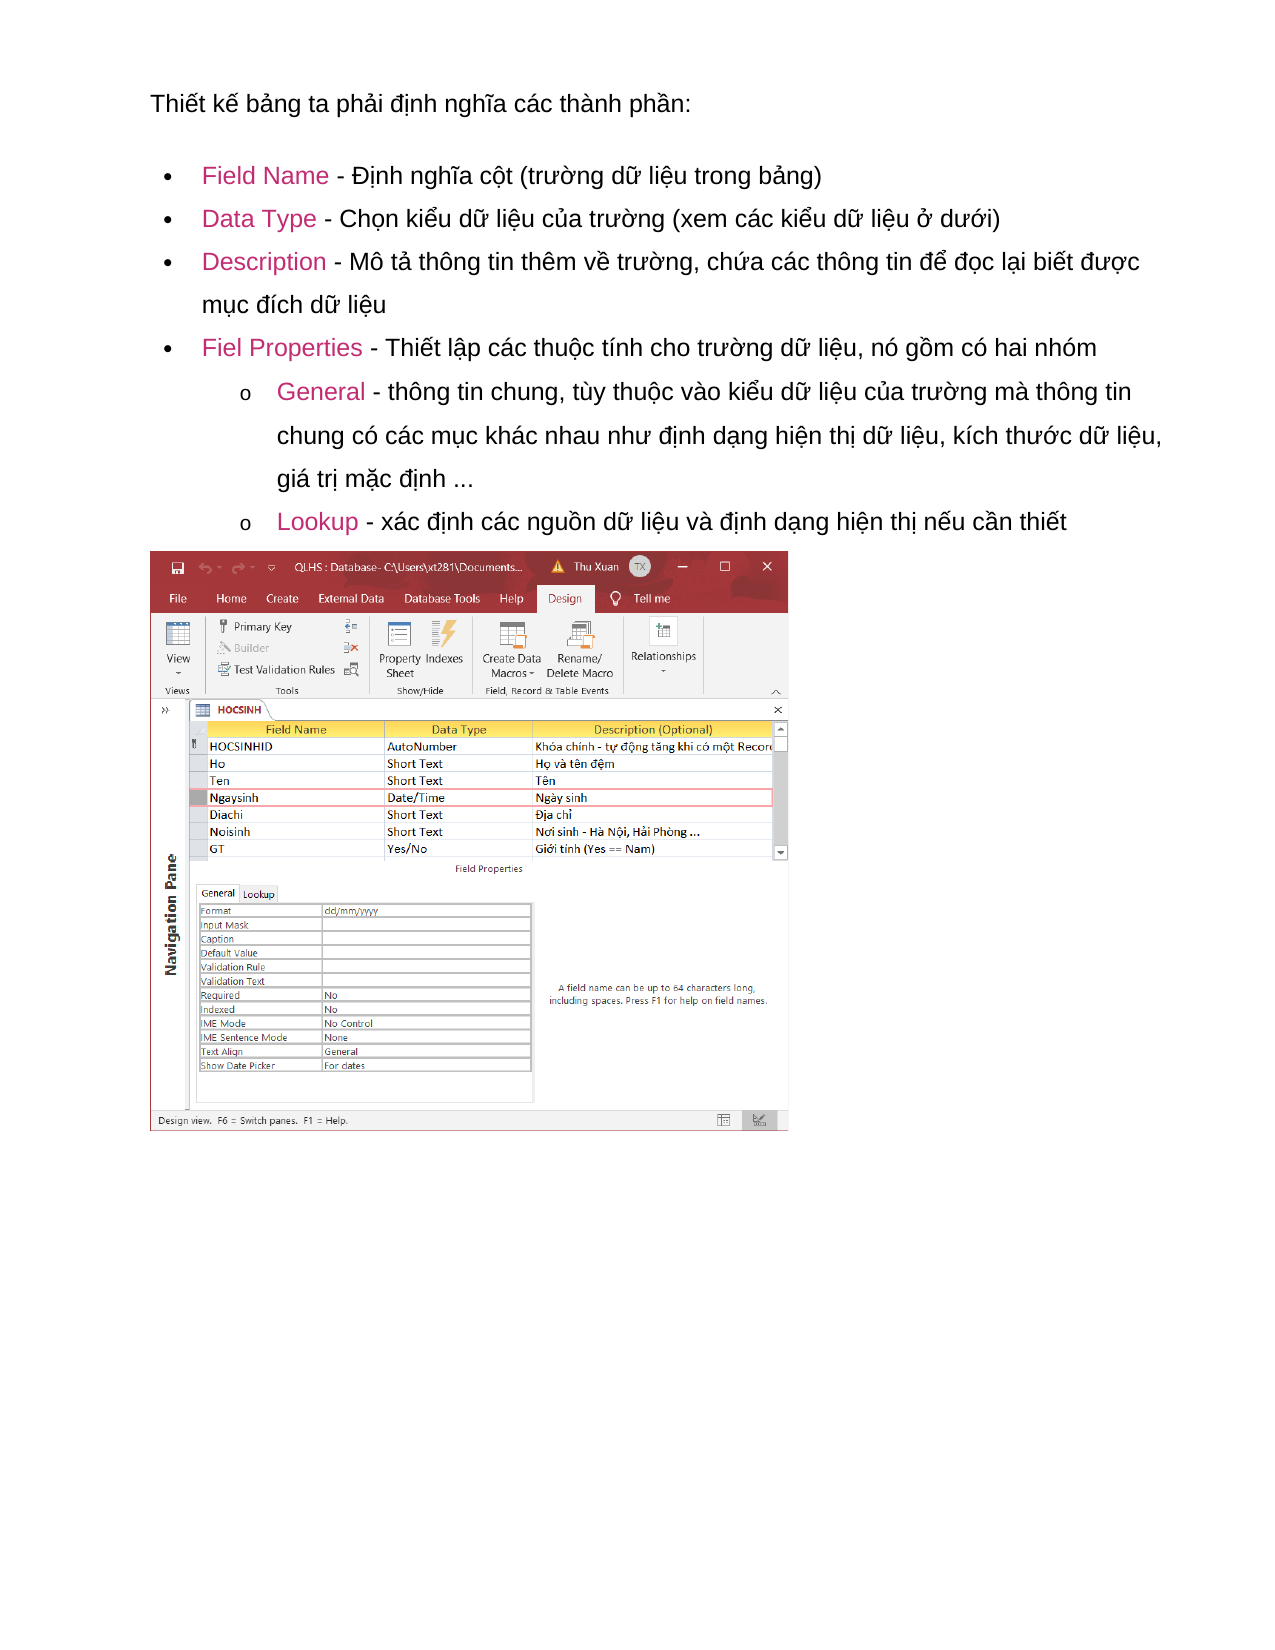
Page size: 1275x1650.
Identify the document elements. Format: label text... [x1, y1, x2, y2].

list Field Name - Định nghĩa cột (trường dữ liệu trong bảng) [164, 161, 1181, 190]
list Description - Mô tả thông tin thêm về trường, chứa các thông tin để đọc lại biết được mục đích dữ liệu [164, 247, 1181, 319]
list Fiel Properties - Thiết lập các thuộc tính cho trường dữ liệu, nó gồm có hai nhóm [164, 333, 1181, 362]
picture [150, 551, 789, 1131]
text Thiết kế bảng ta phải định nghĩa các thành phần: [150, 89, 1181, 117]
list Data Type - Chọn kiểu dữ liệu của trường (xem các kiểu dữ liệu ở dưới) [164, 204, 1181, 233]
list Lookup - xác định các nguồn dữ liệu và định dạng hiện thị nếu cần thiết [239, 507, 1181, 537]
list General - thông tin chung, tùy thuộc vào kiểu dữ liệu của trường mà thông tin chung có các mục khác nhau như định dạng hiện thị dữ liệu, kích thước dữ liệu, giá trị mặc định ... [239, 377, 1181, 492]
